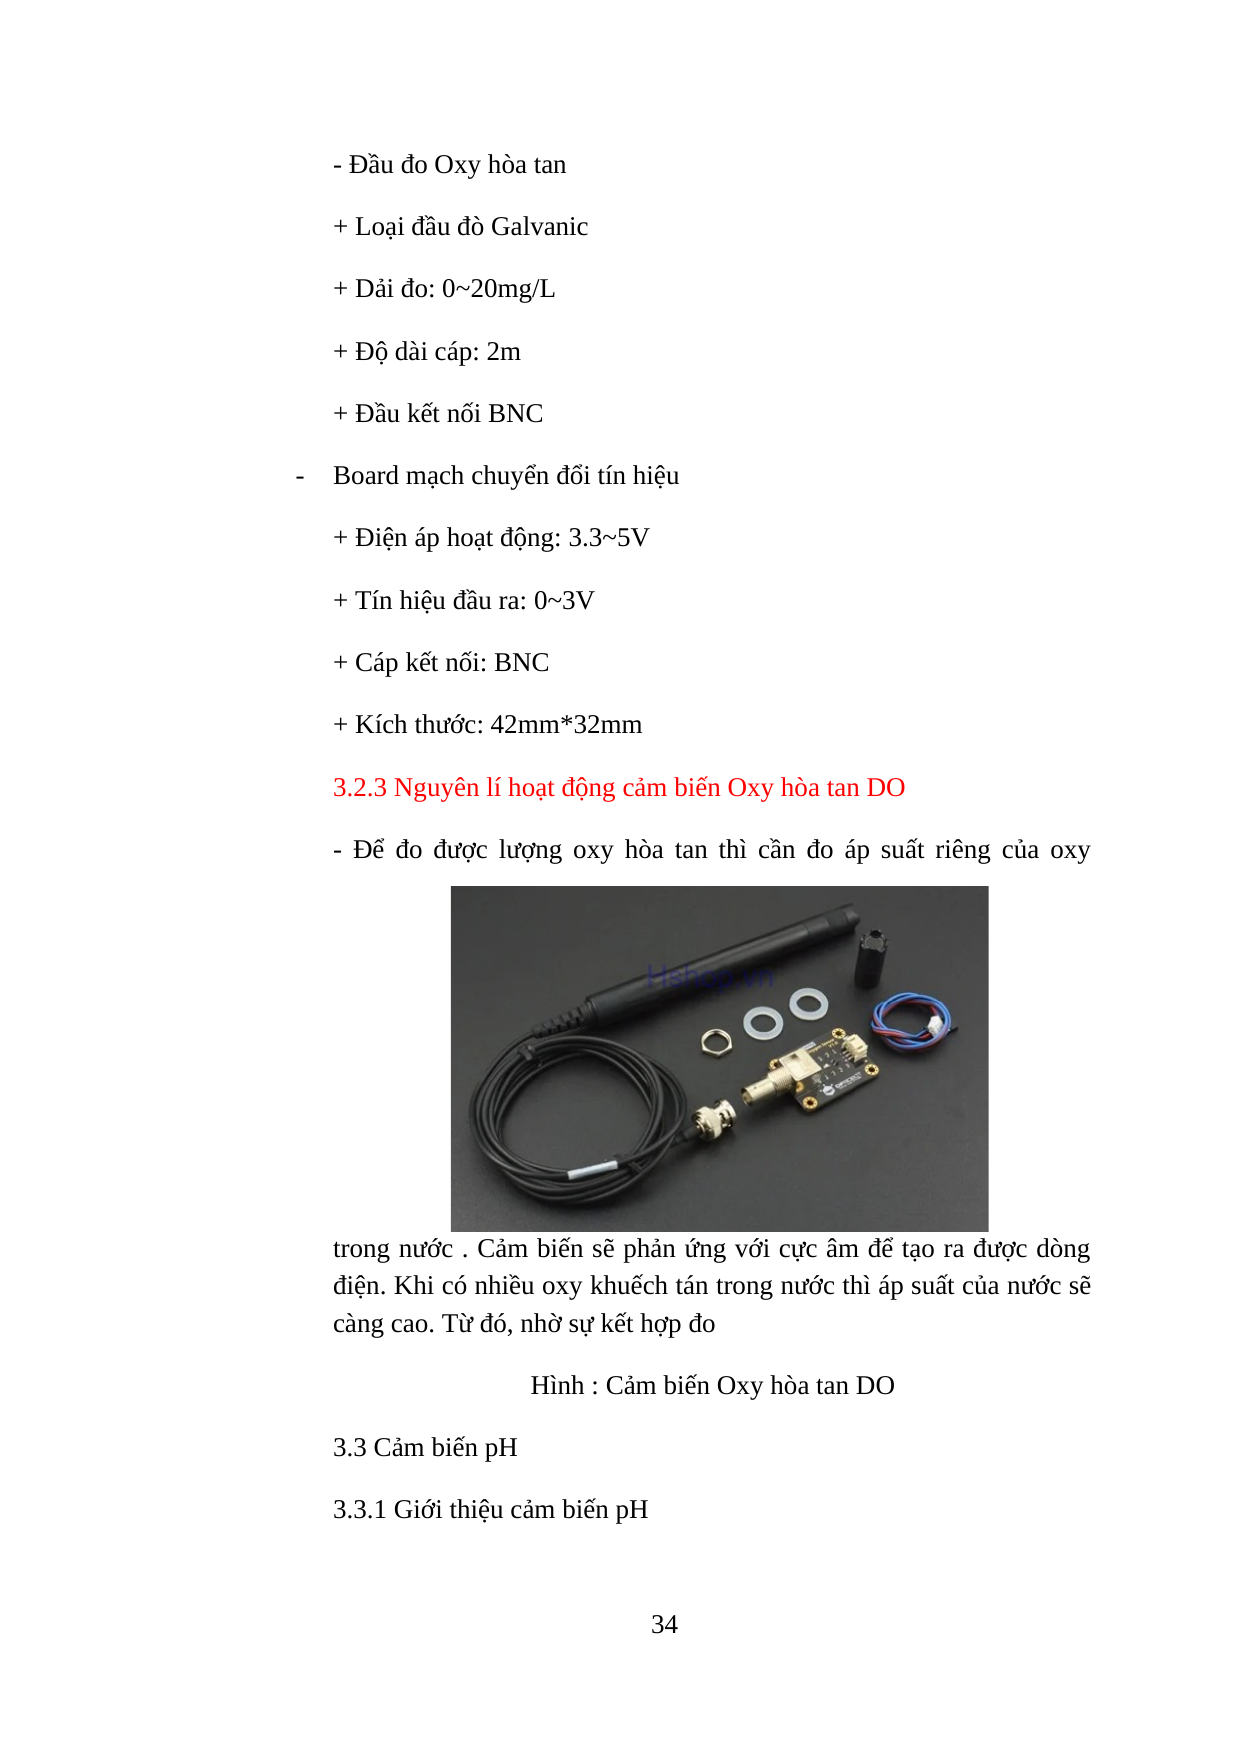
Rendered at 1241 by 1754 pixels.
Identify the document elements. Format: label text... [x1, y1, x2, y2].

text + Cáp kết nối: BNC [333, 646, 1092, 677]
text + Điện áp hoạt động: 3.3~5V [333, 521, 1092, 553]
text 3.2.3 Nguyên lí hoạt động cảm biến Oxy hòa tan DO [333, 771, 1092, 802]
text 3.3.1 Giới thiệu cảm biến pH [333, 1493, 1092, 1525]
text + Độ dài cáp: 2m [333, 334, 1092, 366]
text + Tín hiệu đầu ra: 0~3V [333, 584, 1092, 615]
text Hình : Cảm biến Oxy hòa tan DO [333, 1369, 1092, 1400]
text - Đầu đo Oxy hòa tan [333, 148, 1092, 179]
text + Loại đầu đò Galvanic [333, 210, 1092, 241]
text + Kích thước: 42mm*32mm [333, 708, 1092, 739]
list Board mạch chuyển đổi tín hiệu [295, 459, 1092, 490]
picture [450, 886, 989, 1232]
text 3.3 Cảm biến pH [333, 1431, 1092, 1462]
text + Dải đo: 0~20mg/L [333, 272, 1092, 303]
text + Đầu kết nối BNC [333, 397, 1092, 428]
